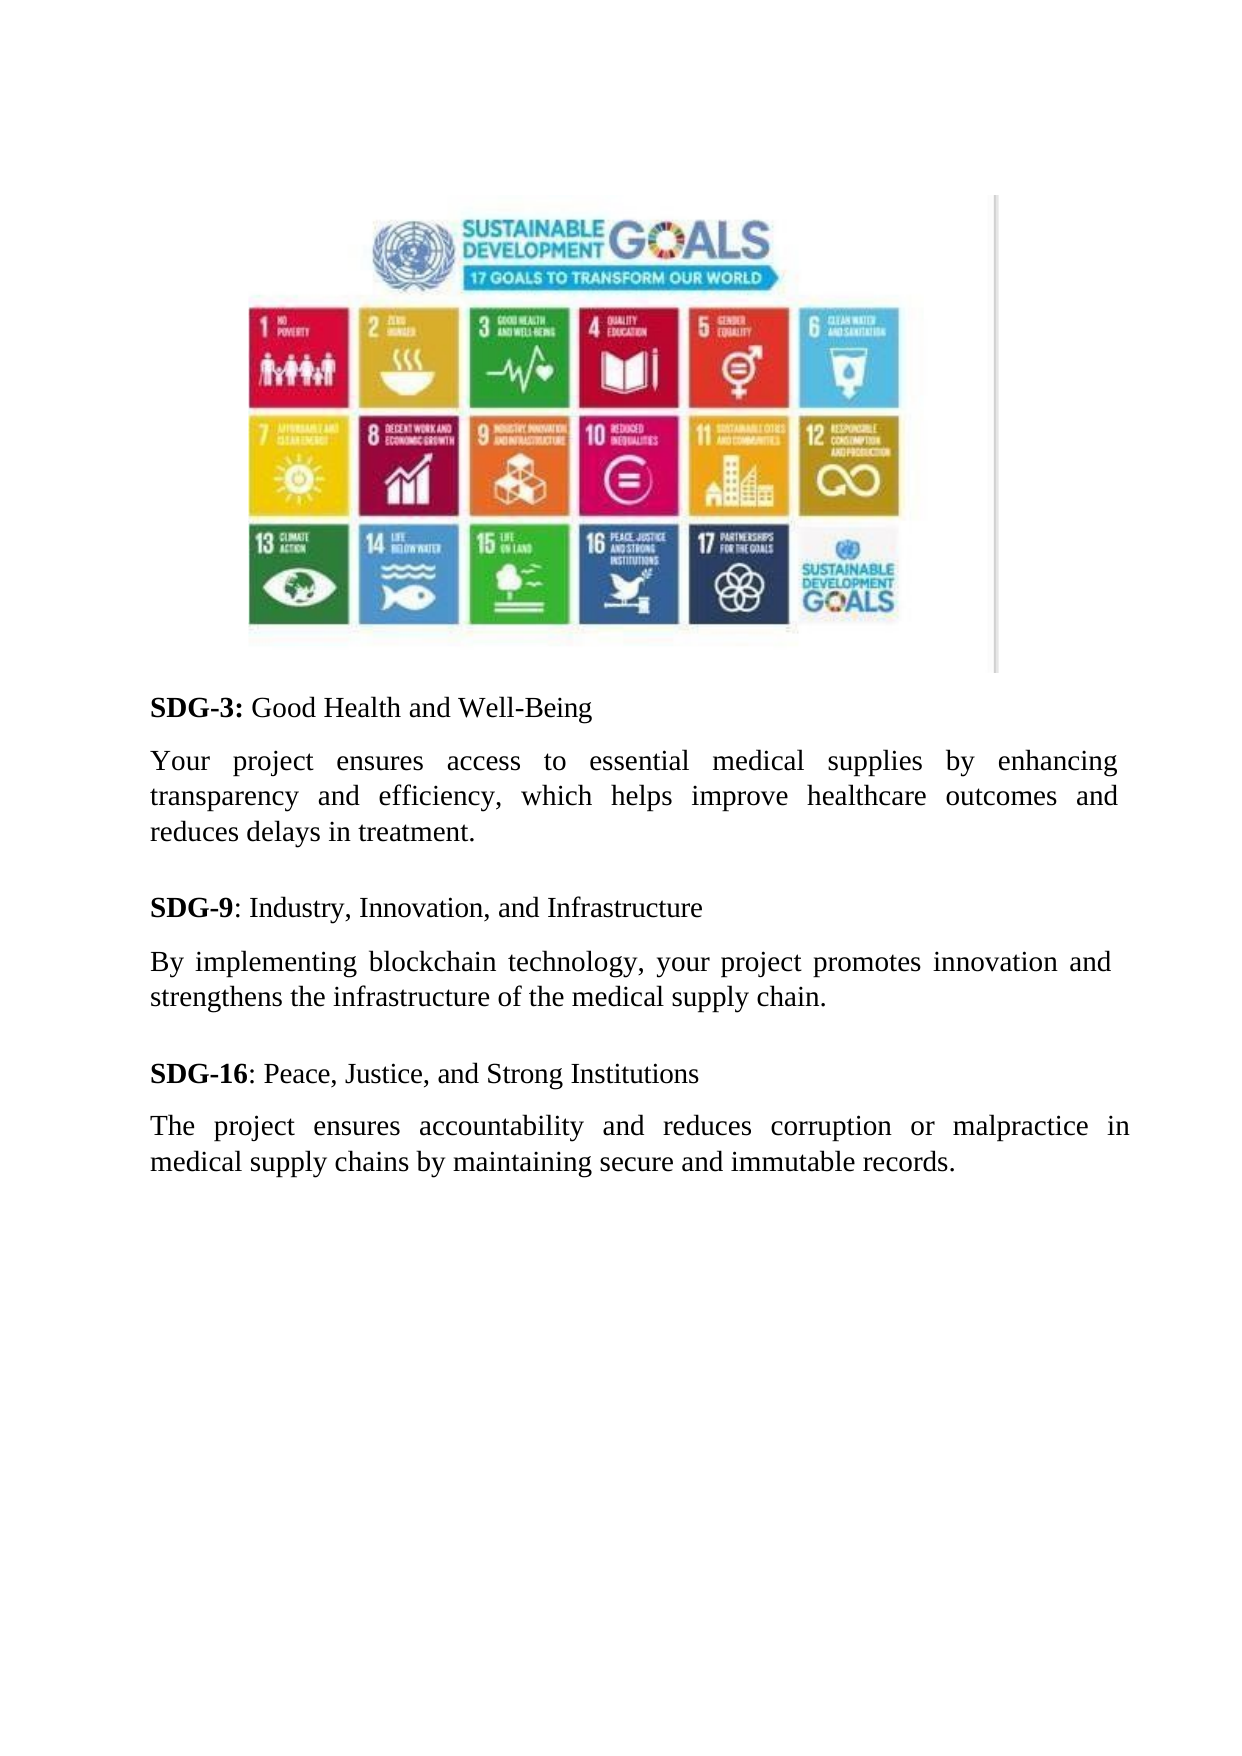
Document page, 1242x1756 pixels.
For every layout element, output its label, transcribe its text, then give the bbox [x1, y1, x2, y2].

text Your project ensures access to essential medical supplies by enhancing transparency and efficiency, which helps improve healthcare outcomes and reduces delays in treatment. [150, 743, 1119, 847]
text SDG-9: Industry, Innovation, and Infrastructure [150, 891, 1153, 924]
text The project ensures accountability and reduces corruption or malpractice in medical supply chains by maintaining secure and immutable records. [150, 1108, 1130, 1178]
text SDG-16: Peace, Justice, and Strong Institutions [150, 1056, 1153, 1089]
picture [248, 195, 999, 673]
text By implementing blockchain technology, your project promotes innovation and strengthens the infrastructure of the medical supply chain. [150, 944, 1153, 1013]
text SDG-3: Good Health and Well-Being [150, 690, 1153, 724]
